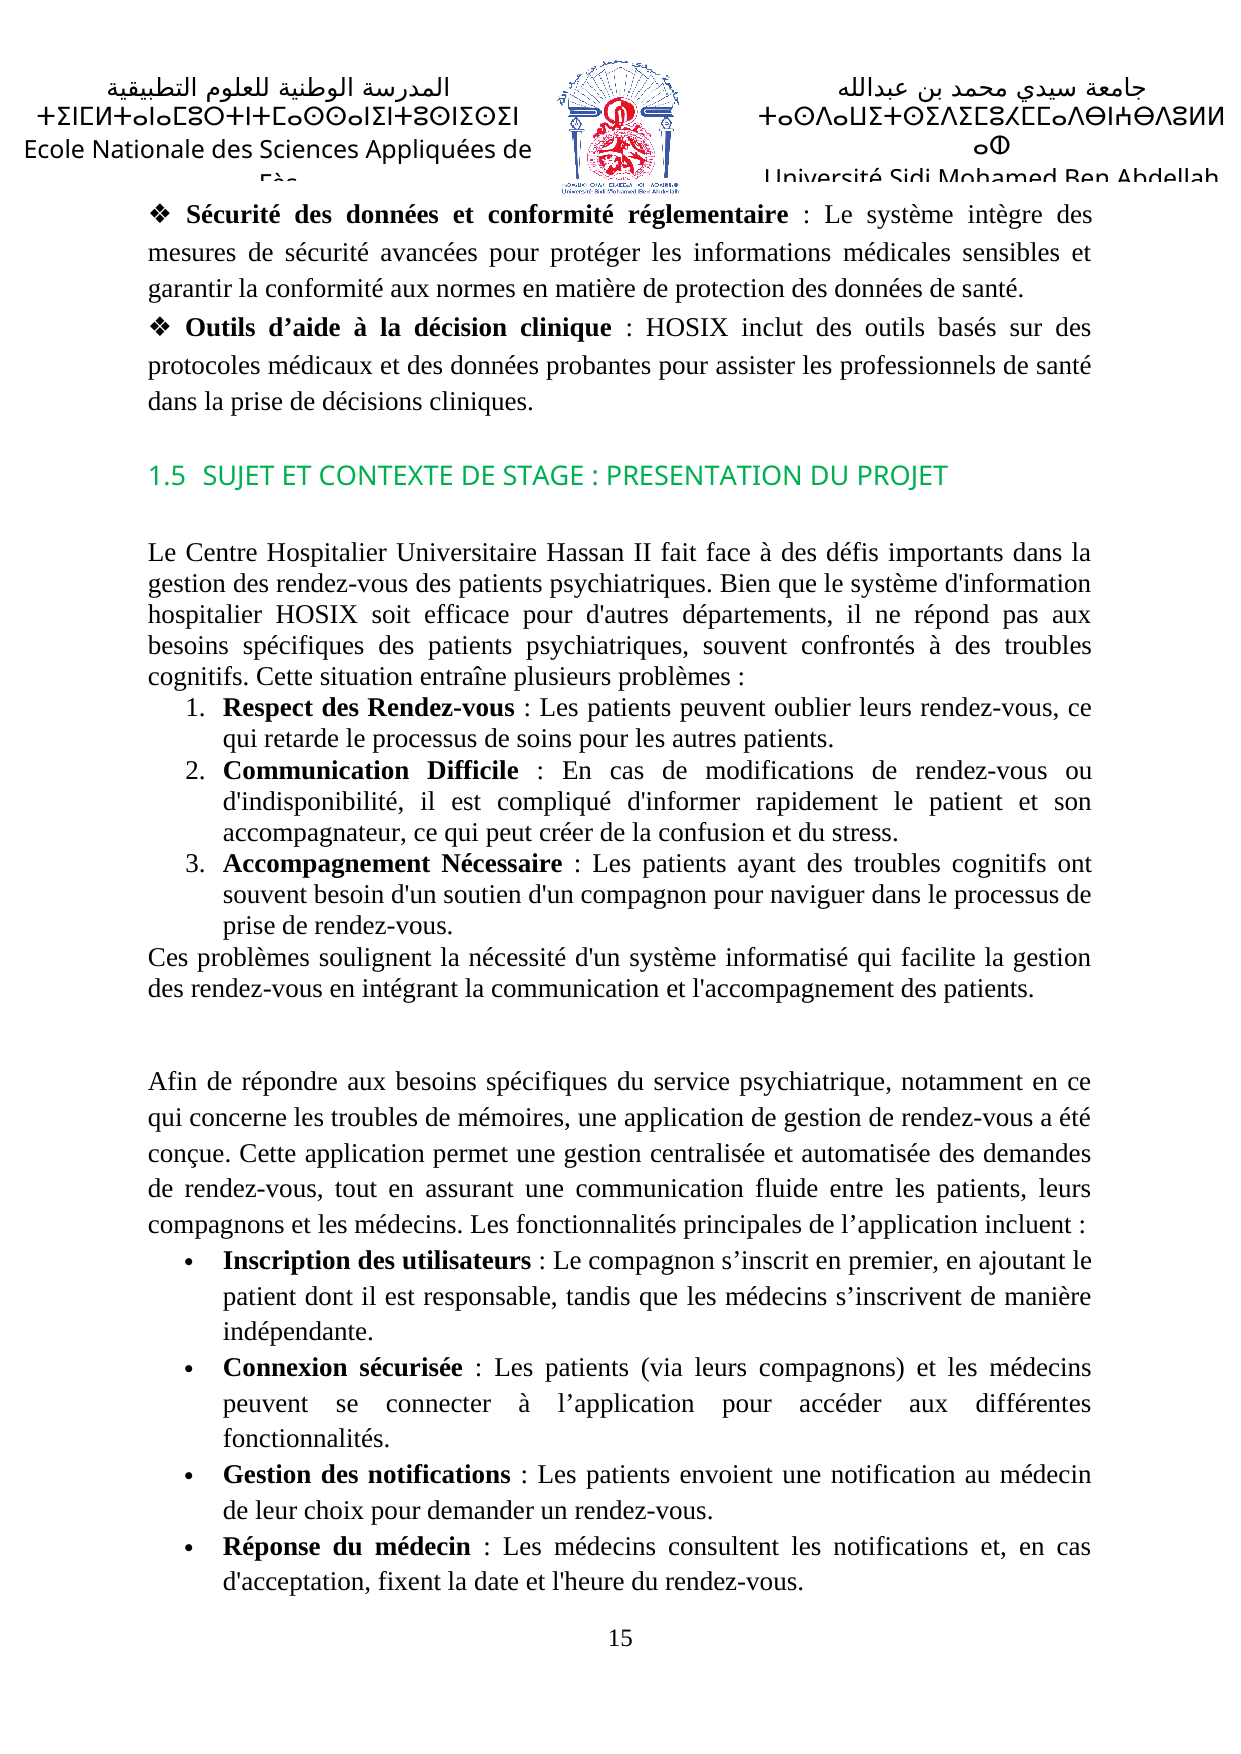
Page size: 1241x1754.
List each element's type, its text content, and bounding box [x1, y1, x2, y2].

text ❖ Sécurité des données et conformité réglementaire : Le système intègre des mesures de sécurité avancées pour protéger les informations médicales sensibles et garantir la conformité aux normes en matière de protection des données de santé. [148, 195, 1093, 303]
list SUJET ET CONTEXTE DE STAGE : PRESENTATION DU PROJET [148, 456, 1093, 493]
list Accompagnement Nécessaire : Les patients ayant des troubles cognitifs ont souvent besoin d'un soutien d'un compagnon pour naviguer dans le processus de prise de rendez-vous. [185, 847, 1093, 941]
text Le Centre Hospitalier Universitaire Hassan II fait face à des défis importants dans la gestion des rendez-vous des patients psychiatriques. Bien que le système d'information hospitalier HOSIX soit efficace pour d'autres départements, il ne répond pas aux besoins spécifiques des patients psychiatriques, souvent confrontés à des troubles cognitifs. Cette situation entraîne plusieurs problèmes : [148, 536, 1093, 691]
list Gestion des notifications : Les patients envoient une notification au médecin de leur choix pour demander un rendez-vous. [185, 1458, 1093, 1525]
text Afin de répondre aux besoins spécifiques du service psychiatrique, notamment en ce qui concerne les troubles de mémoires, une application de gestion de rendez-vous a été conçue. Cette application permet une gestion centralisée et automatisée des demandes de rendez-vous, tout en assurant une communication fluide entre les patients, leurs compagnons et les médecins. Les fonctionnalités principales de l’application incluent : [148, 1065, 1093, 1239]
text Ces problèmes soulignent la nécessité d'un système informatisé qui facilite la gestion des rendez-vous en intégrant la communication et l'accompagnement des patients. [148, 941, 1093, 1003]
list Réponse du médecin : Les médecins consultent les notifications et, en cas d'acceptation, fixent la date et l'heure du rendez-vous. [185, 1530, 1093, 1597]
picture [555, 59, 686, 195]
list Respect des Rendez-vous : Les patients peuvent oublier leurs rendez-vous, ce qui retarde le processus de soins pour les autres patients. [185, 691, 1093, 754]
text ❖ Outils d’aide à la décision clinique : HOSIX inclut des outils basés sur des protocoles médicaux et des données probantes pour assister les professionnels de santé dans la prise de décisions cliniques. [148, 308, 1093, 416]
list Communication Difficile : En cas de modifications de rendez-vous ou d'indisponibilité, il est compliqué d'informer rapidement le patient et son accompagnateur, ce qui peut créer de la confusion et du stress. [185, 754, 1093, 847]
list Inscription des utilisateurs : Le compagnon s’inscrit en premier, en ajoutant le patient dont il est responsable, tandis que les médecins s’inscrivent de manière indépendante. [185, 1244, 1093, 1346]
list Connexion sécurisée : Les patients (via leurs compagnons) et les médecins peuvent se connecter à l’application pour accéder aux différentes fonctionnalités. [185, 1351, 1093, 1454]
